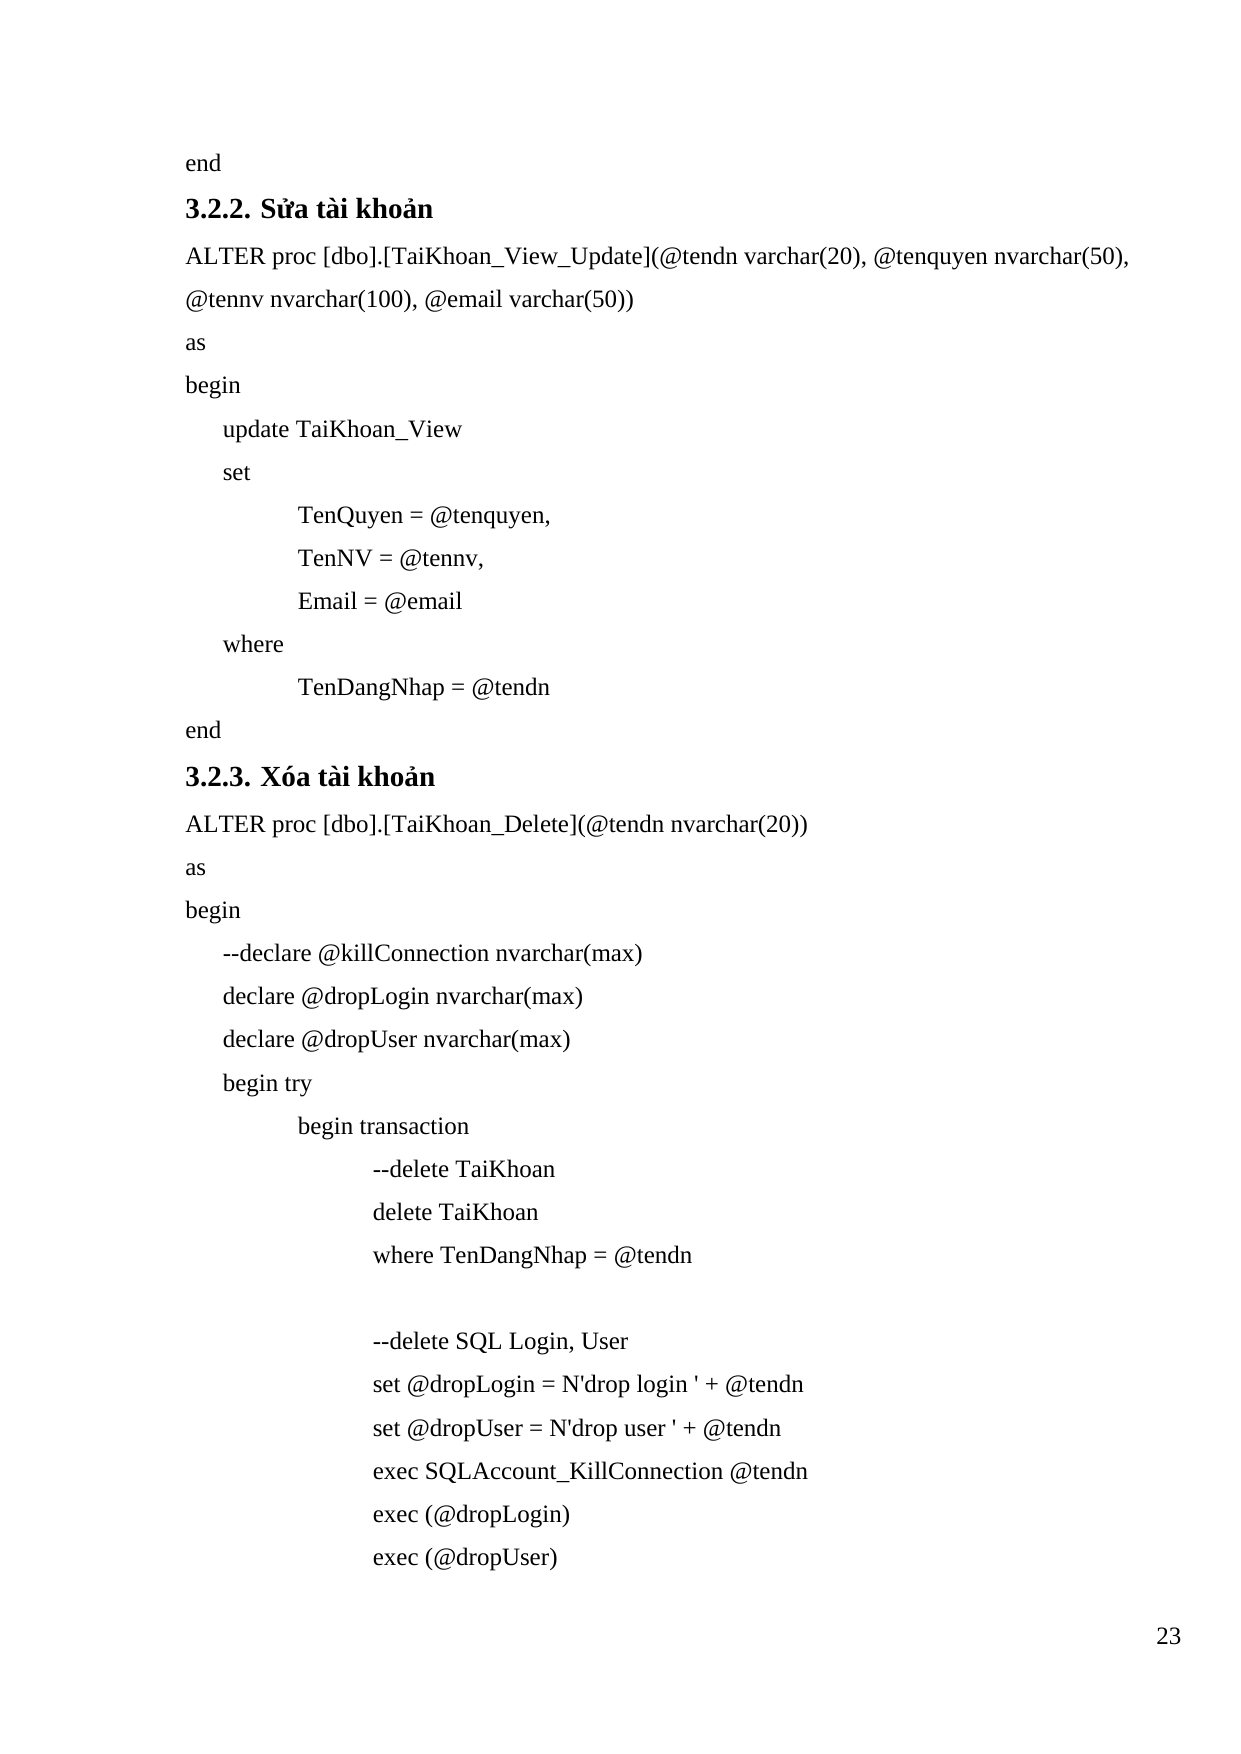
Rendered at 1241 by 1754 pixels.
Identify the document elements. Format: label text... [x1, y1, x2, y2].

text set [185, 457, 1181, 486]
text where TenDangNhap = @tendn [185, 1240, 1181, 1269]
text set @dropUser = N'drop user ' + @tendn [185, 1413, 1181, 1441]
text exec (@dropLogin) [185, 1499, 1181, 1528]
text --delete TaiKhoan [185, 1154, 1181, 1183]
text TenQuyen = @tenquyen, [185, 500, 1181, 529]
text as [185, 852, 1181, 881]
text --delete SQL Login, User [185, 1326, 1181, 1355]
text as [185, 327, 1181, 356]
text declare @dropLogin nvarchar(max) [185, 981, 1181, 1010]
text TenNV = @tennv, [185, 543, 1181, 572]
text where [185, 629, 1181, 658]
text end [185, 716, 1181, 744]
text ALTER proc [dbo].[TaiKhoan_Delete](@tendn nvarchar(20)) [185, 809, 1181, 838]
text update TaiKhoan_View [185, 414, 1181, 442]
text delete TaiKhoan [185, 1197, 1181, 1226]
text end [185, 148, 1181, 176]
text ALTER proc [dbo].[TaiKhoan_View_Update](@tendn varchar(20), @tenquyen nvarchar(50), @tennv nvarchar(100), @email varchar(50)) [185, 241, 1181, 313]
subtitle Xóa tài khoản [185, 759, 1181, 792]
text TenDangNhap = @tendn [185, 672, 1181, 701]
text declare @dropUser nvarchar(max) [185, 1024, 1181, 1053]
text exec (@dropUser) [185, 1542, 1181, 1571]
text begin [185, 895, 1181, 924]
subtitle Sửa tài khoản [185, 191, 1181, 224]
text begin [185, 371, 1181, 399]
text Email = @email [185, 586, 1181, 615]
text begin try [185, 1068, 1181, 1096]
text set @dropLogin = N'drop login ' + @tendn [185, 1369, 1181, 1398]
text begin transaction [185, 1111, 1181, 1139]
text exec SQLAccount_KillConnection @tendn [185, 1456, 1181, 1484]
text --declare @killConnection nvarchar(max) [185, 938, 1181, 967]
